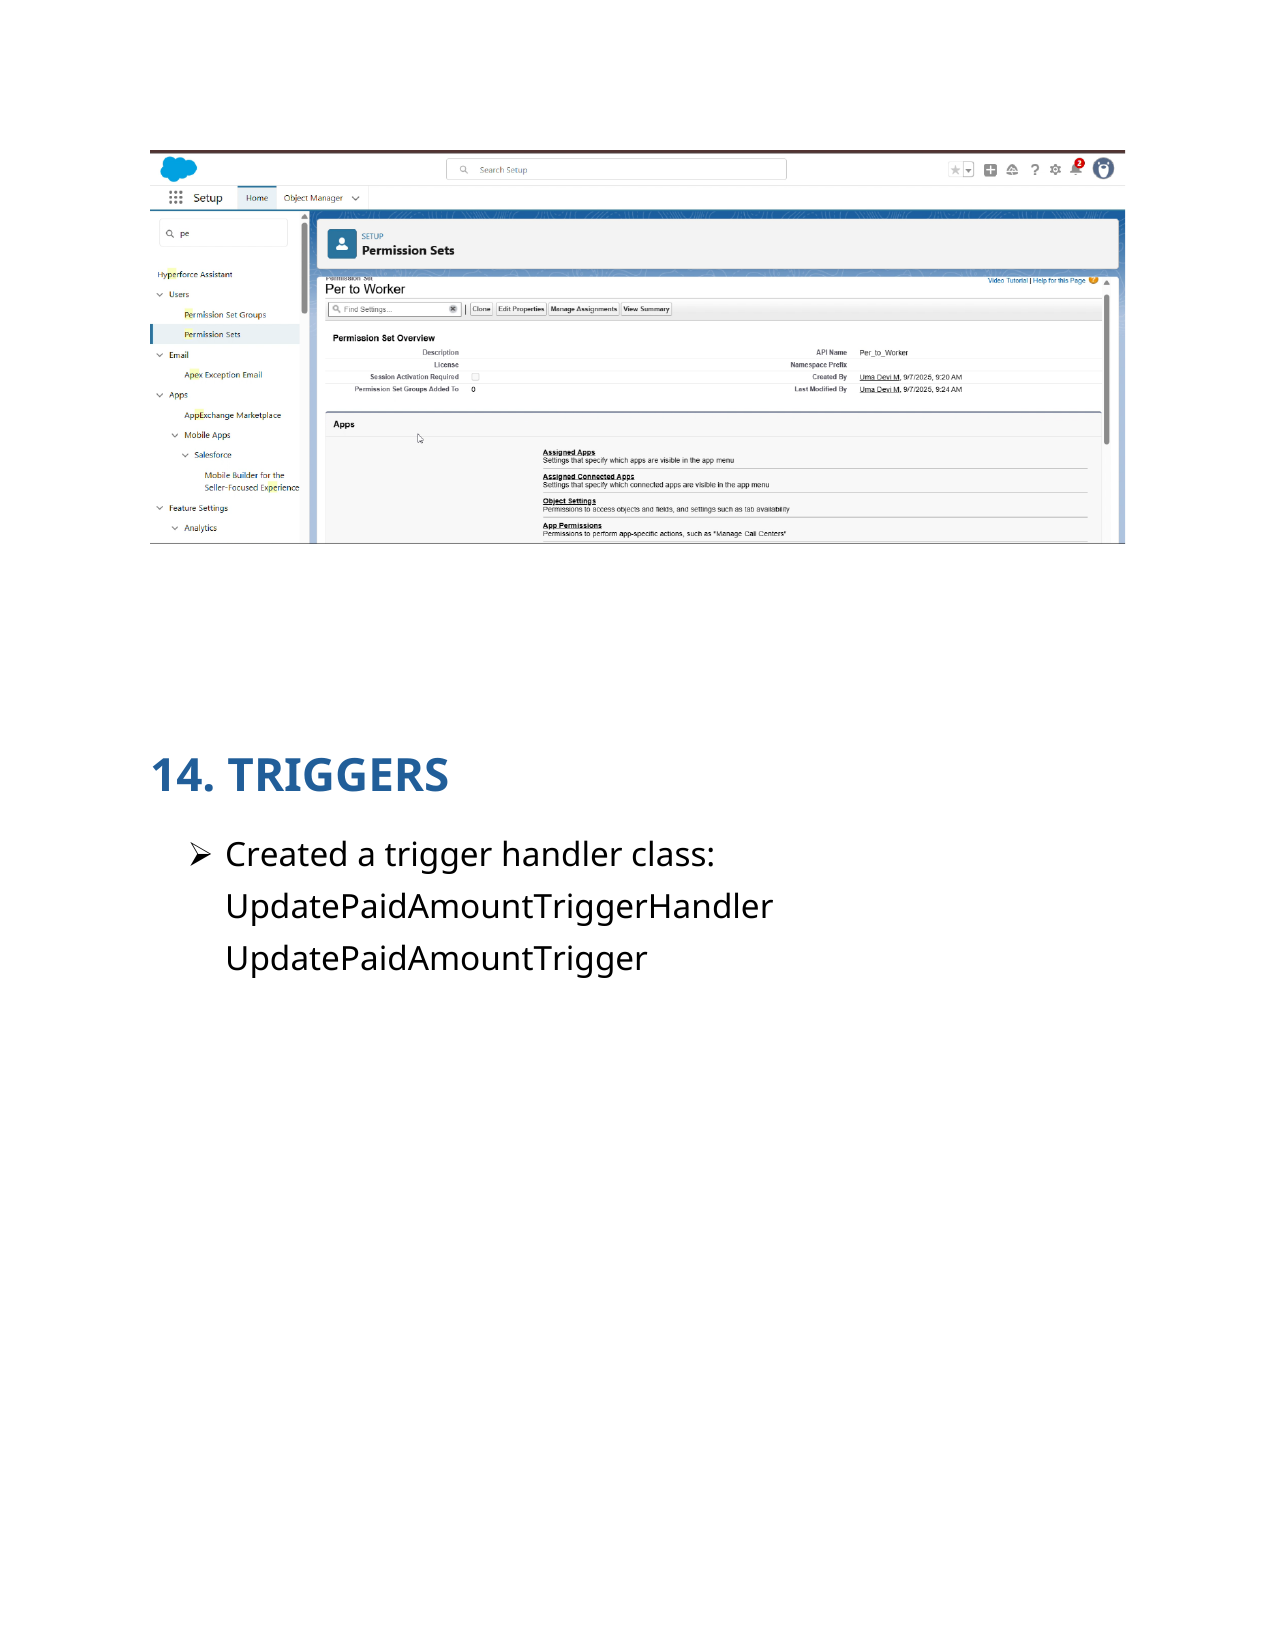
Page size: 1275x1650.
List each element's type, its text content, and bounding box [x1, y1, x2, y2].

picture [150, 150, 1125, 544]
list UpdatePaidAmountTrigger [225, 935, 1125, 980]
list Created a trigger handler class: UpdatePaidAmountTriggerHandler [187, 830, 1125, 928]
text 14. TRIGGERS [150, 742, 1125, 804]
